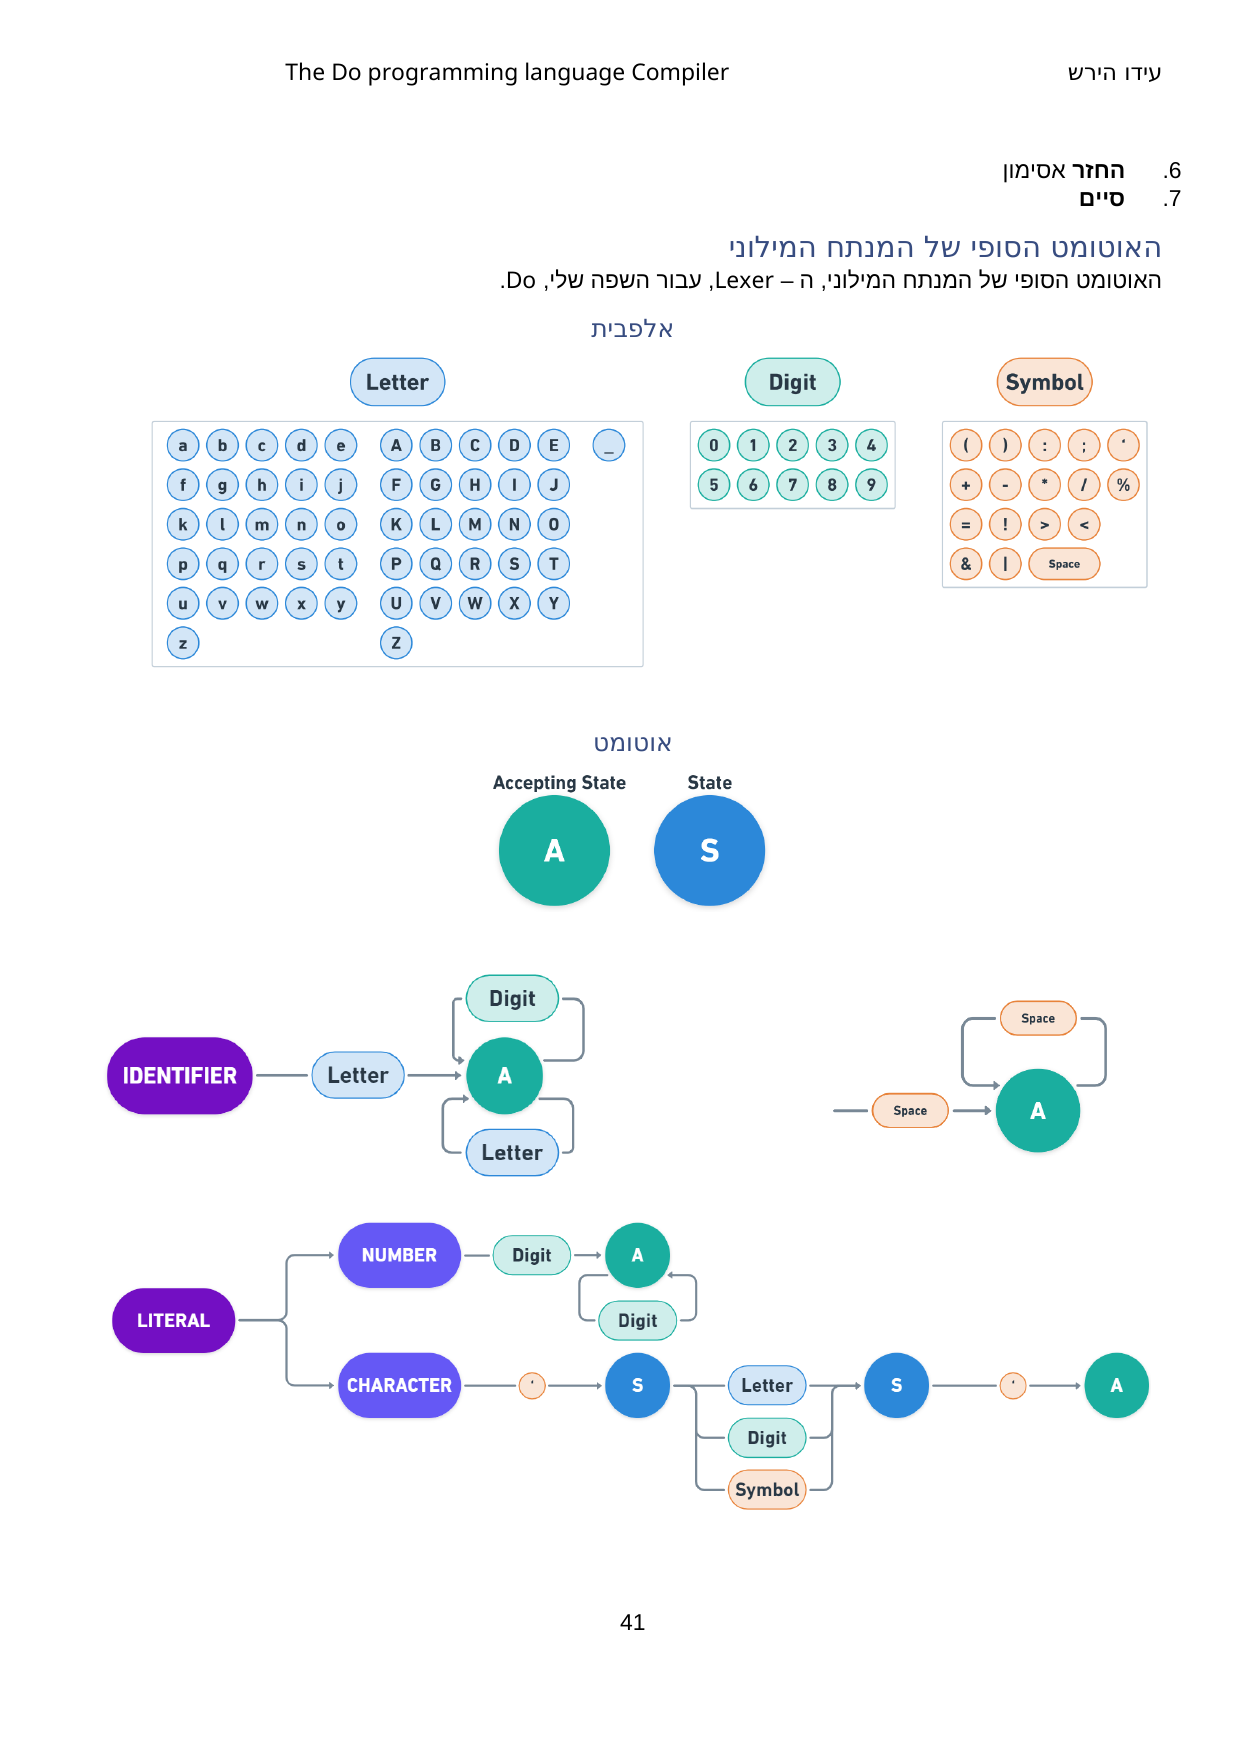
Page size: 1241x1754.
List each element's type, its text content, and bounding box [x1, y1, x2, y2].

text האוטומט הסופי של המנתח המילוני, ה – Lexer, עבור השפה שלי, Do. [103, 264, 1162, 296]
subtitle אוטומט [103, 728, 1162, 757]
list סיים [103, 185, 1162, 212]
picture [489, 770, 773, 912]
list החזר אסימון [103, 157, 1162, 183]
picture [111, 1212, 1152, 1524]
picture [143, 350, 1154, 673]
subtitle האוטומט הסופי של המנתח המילוני [103, 230, 1162, 264]
subtitle אלפבית [103, 315, 1162, 344]
picture [77, 967, 640, 1180]
picture [811, 990, 1137, 1168]
